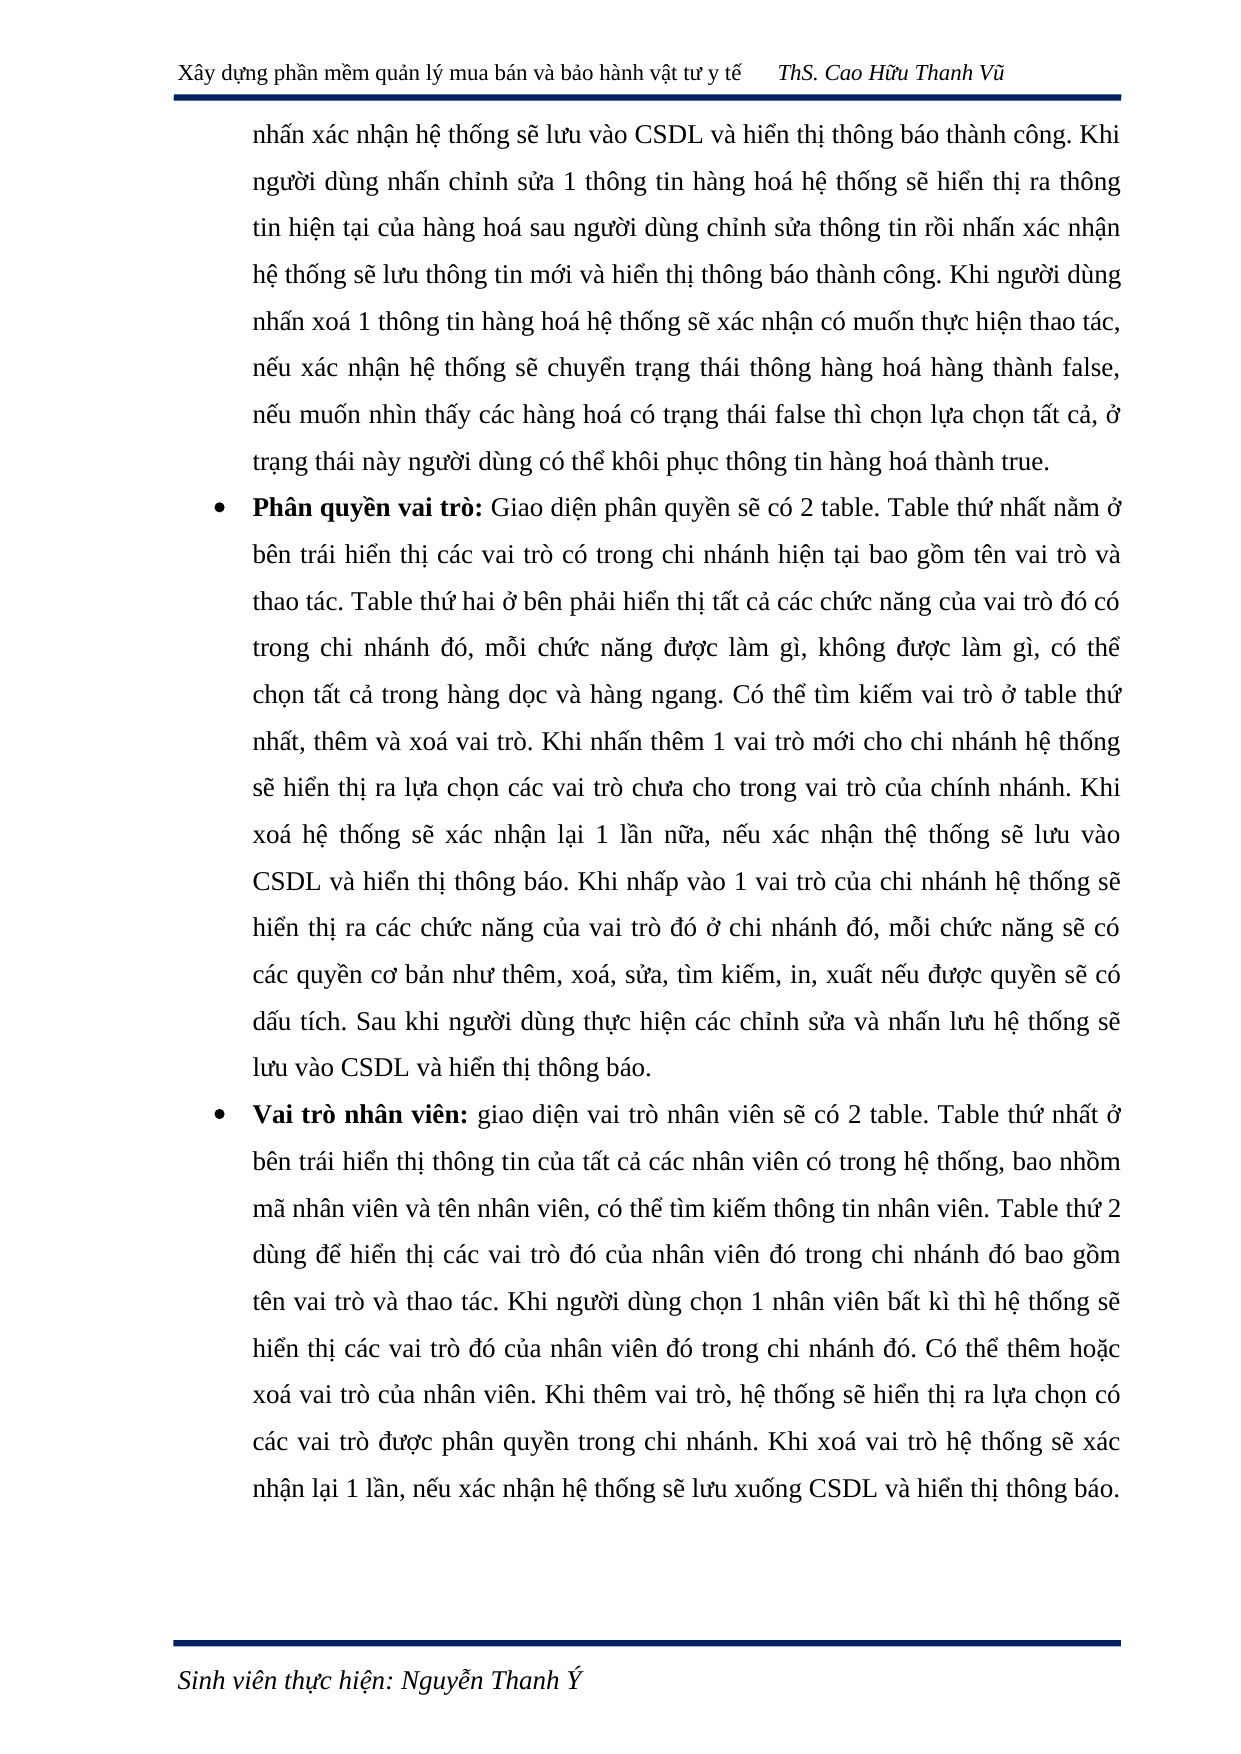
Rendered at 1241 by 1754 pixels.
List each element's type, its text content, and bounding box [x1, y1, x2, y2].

list Phân quyền vai trò: Giao diện phân quyền sẽ có 2 table. Table thứ nhất nằm ở bên trái hiển thị các vai trò có trong chi nhánh hiện tại bao gồm tên vai trò và thao tác. Table thứ hai ở bên phải hiển thị tất cả các chức năng của vai trò đó có trong chi nhánh đó, mỗi chức năng được làm gì, không được làm gì, có thể chọn tất cả trong hàng dọc và hàng ngang. Có thể tìm kiếm vai trò ở table thứ nhất, thêm và xoá vai trò. Khi nhấn thêm 1 vai trò mới cho chi nhánh hệ thống sẽ hiển thị ra lựa chọn các vai trò chưa cho trong vai trò của chính nhánh. Khi xoá hệ thống sẽ xác nhận lại 1 lần nữa, nếu xác nhận thệ thống sẽ lưu vào CSDL và hiển thị thông báo. Khi nhấp vào 1 vai trò của chi nhánh hệ thống sẽ hiển thị ra các chức năng của vai trò đó ở chi nhánh đó, mỗi chức năng sẽ có các quyền cơ bản như thêm, xoá, sửa, tìm kiếm, in, xuất nếu được quyền sẽ có dấu tích. Sau khi người dùng thực hiện các chỉnh sửa và nhấn lưu hệ thống sẽ lưu vào CSDL và hiển thị thông báo. [215, 491, 1122, 1083]
list Vai trò nhân viên: giao diện vai trò nhân viên sẽ có 2 table. Table thứ nhất ở bên trái hiển thị thông tin của tất cả các nhân viên có trong hệ thống, bao nhồm mã nhân viên và tên nhân viên, có thể tìm kiếm thông tin nhân viên. Table thứ 2 dùng để hiển thị các vai trò đó của nhân viên đó trong chi nhánh đó bao gồm tên vai trò và thao tác. Khi người dùng chọn 1 nhân viên bất kì thì hệ thống sẽ hiển thị các vai trò đó của nhân viên đó trong chi nhánh đó. Có thể thêm hoặc xoá vai trò của nhân viên. Khi thêm vai trò, hệ thống sẽ hiển thị ra lựa chọn có các vai trò được phân quyền trong chi nhánh. Khi xoá vai trò hệ thống sẽ xác nhận lại 1 lần, nếu xác nhận hệ thống sẽ lưu xuống CSDL và hiển thị thông báo. [215, 1098, 1122, 1503]
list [215, 118, 1122, 476]
